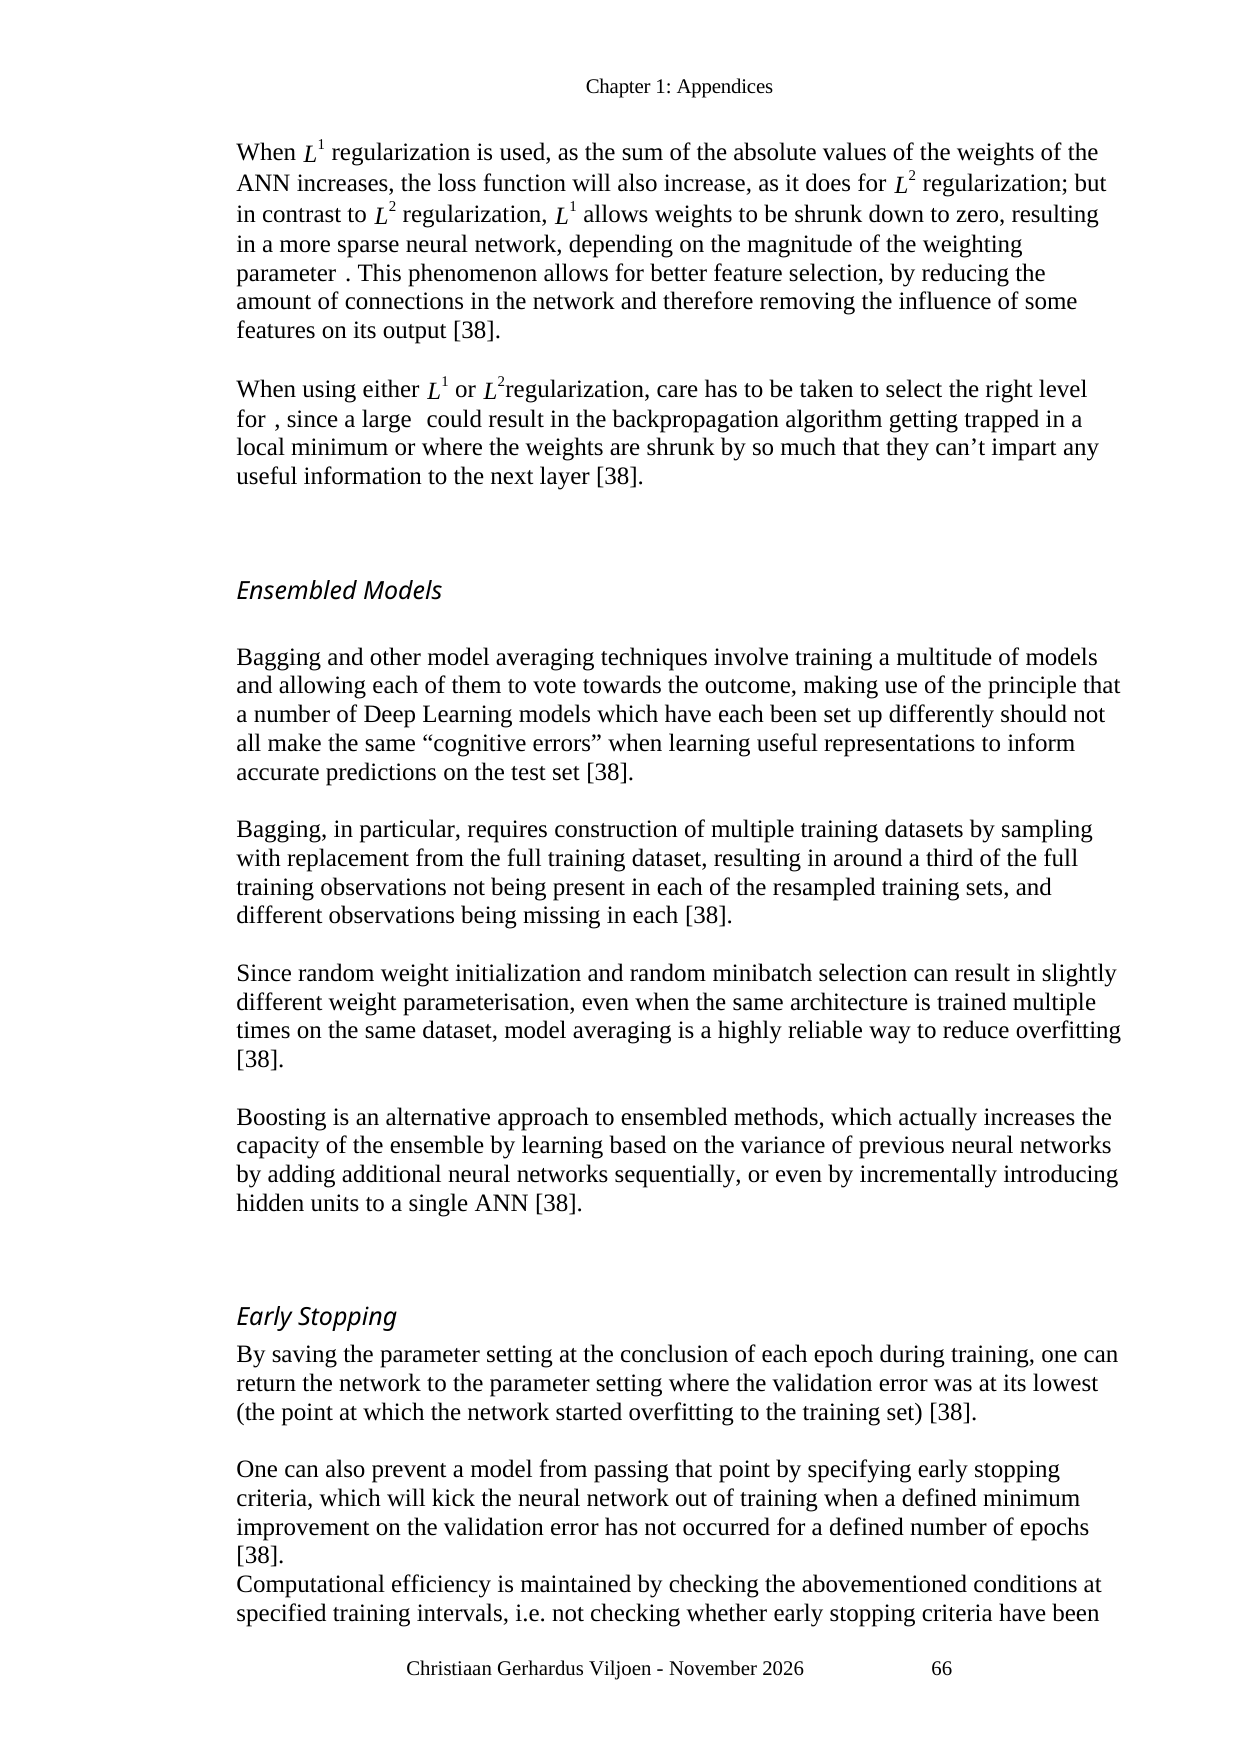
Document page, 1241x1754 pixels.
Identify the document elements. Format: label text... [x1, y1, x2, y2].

subtitle Ensembled Models [236, 572, 1122, 607]
text Bagging and other model averaging techniques involve training a multitude of models and allowing each of them to vote towards the outcome, making use of the principle that a number of Deep Learning models which have each been set up differently should not all make the same “cognitive errors” when learning useful representations to inform accurate predictions on the test set . [236, 642, 1122, 785]
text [236, 1569, 1122, 1627]
text One can also prevent a model from passing that point by specifying early stopping criteria, which will kick the neural network out of training when a defined minimum improvement on the validation error has not occurred for a defined number of epochs . [236, 1454, 1122, 1569]
text Boosting is an alternative approach to ensembled methods, which actually increases the capacity of the ensemble by learning based on the variance of previous neural networks by adding additional neural networks sequentially, or even by incrementally introducing hidden units to a single ANN . [236, 1102, 1122, 1217]
text When regularization is used, as the sum of the absolute values of the weights of the ANN increases, the loss function will also increase, as it does for regularization; but in contrast to regularization, allows weights to be shrunk down to zero, resulting in a more sparse neural network, depending on the magnitude of the weighting parameter . This phenomenon allows for better feature selection, by reducing the amount of connections in the network and therefore removing the influence of some features on its output . [236, 135, 1122, 344]
text Bagging, in particular, requires construction of multiple training datasets by sampling with replacement from the full training dataset, resulting in around a third of the full training observations not being present in each of the resampled training sets, and different observations being missing in each . [236, 814, 1122, 929]
text Since random weight initialization and random minibatch selection can result in slightly different weight parameterisation, even when the same architecture is trained multiple times on the same dataset, model averaging is a highly reliable way to reduce overfitting . [236, 958, 1122, 1073]
text When using either or regularization, care has to be taken to select the right level for , since a large could result in the backpropagation algorithm getting trapped in a local minimum or where the weights are shrunk by so much that they can’t impart any useful information to the next layer . [236, 373, 1122, 490]
subtitle Early Stopping [236, 1299, 1122, 1333]
text By saving the parameter setting at the conclusion of each epoch during training, one can return the network to the parameter setting where the validation error was at its lowest (the point at which the network started overfitting to the training set) . [236, 1339, 1122, 1426]
